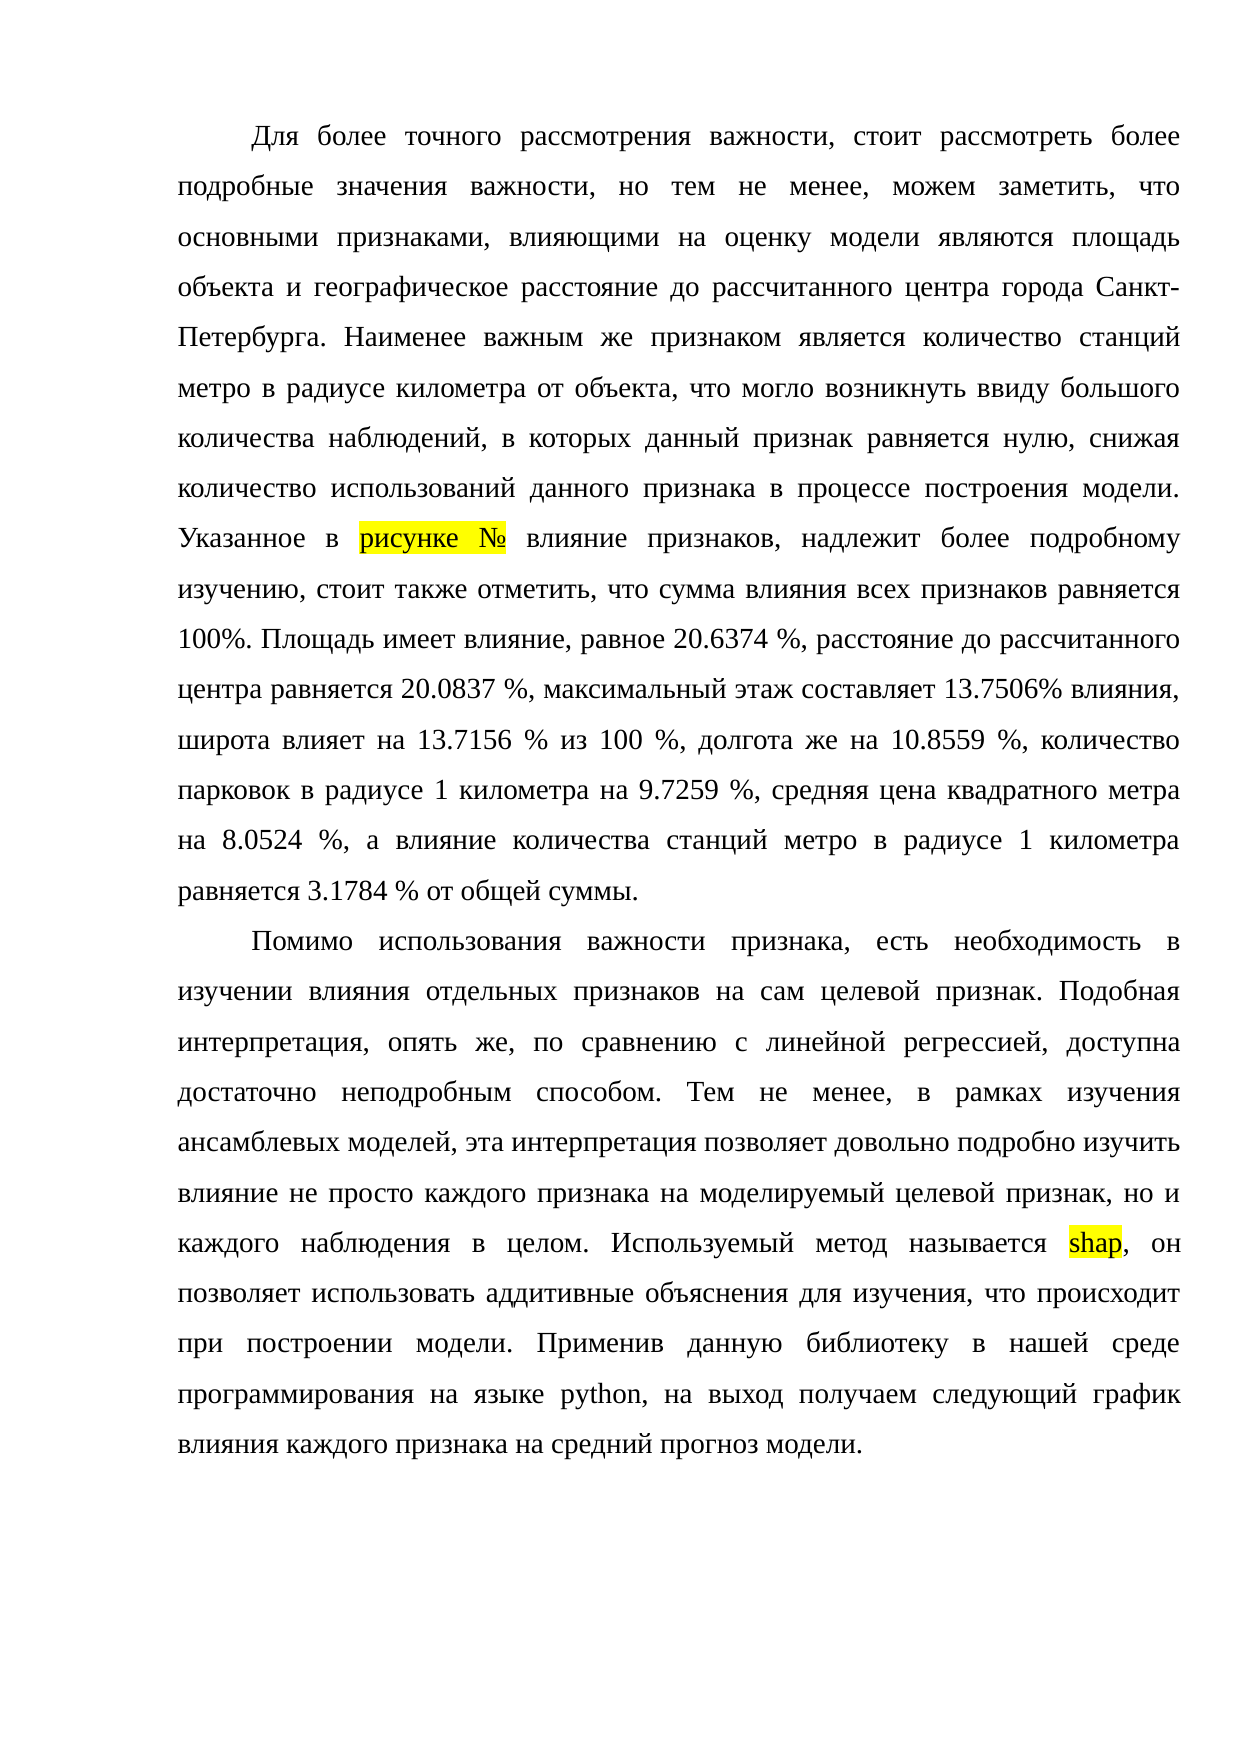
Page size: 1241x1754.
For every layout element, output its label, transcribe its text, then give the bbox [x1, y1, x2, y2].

text Для более точного рассмотрения важности, стоит рассмотреть более подробные значения важности, но тем не менее, можем заметить, что основными признаками, влияющими на оценку модели являются площадь объекта и географическое расстояние до рассчитанного центра города Санкт-Петербурга. Наименее важным же признаком является количество станций метро в радиусе километра от объекта, что могло возникнуть ввиду большого количества наблюдений, в которых данный признак равняется нулю, снижая количество использований данного признака в процессе построения модели. Указанное в рисунке № влияние признаков, надлежит более подробному изучению, стоит также отметить, что сумма влияния всех признаков равняется 100%. Площадь имеет влияние, равное 20.6374 %, расстояние до рассчитанного центра равняется 20.0837 %, максимальный этаж составляет 13.7506% влияния, широта влияет на 13.7156 % из 100 %, долгота же на 10.8559 %, количество парковок в радиусе 1 километра на 9.7259 %, средняя цена квадратного метра на 8.0524 %, а влияние количества станций метро в радиусе 1 километра равняется 3.1784 % от общей суммы. [177, 118, 1181, 906]
text Помимо использования важности признака, есть необходимость в изучении влияния отдельных признаков на сам целевой признак. Подобная интерпретация, опять же, по сравнению с линейной регрессией, доступна достаточно неподробным способом. Тем не менее, в рамках изучения ансамблевых моделей, эта интерпретация позволяет довольно подробно изучить влияние не просто каждого признака на моделируемый целевой признак, но и каждого наблюдения в целом. Используемый метод называется shap, он позволяет использовать аддитивные объяснения для изучения, что происходит при построении модели. Применив данную библиотеку в нашей среде программирования на языке python, на выход получаем следующий график влияния каждого признака на средний прогноз модели. [177, 923, 1181, 1460]
